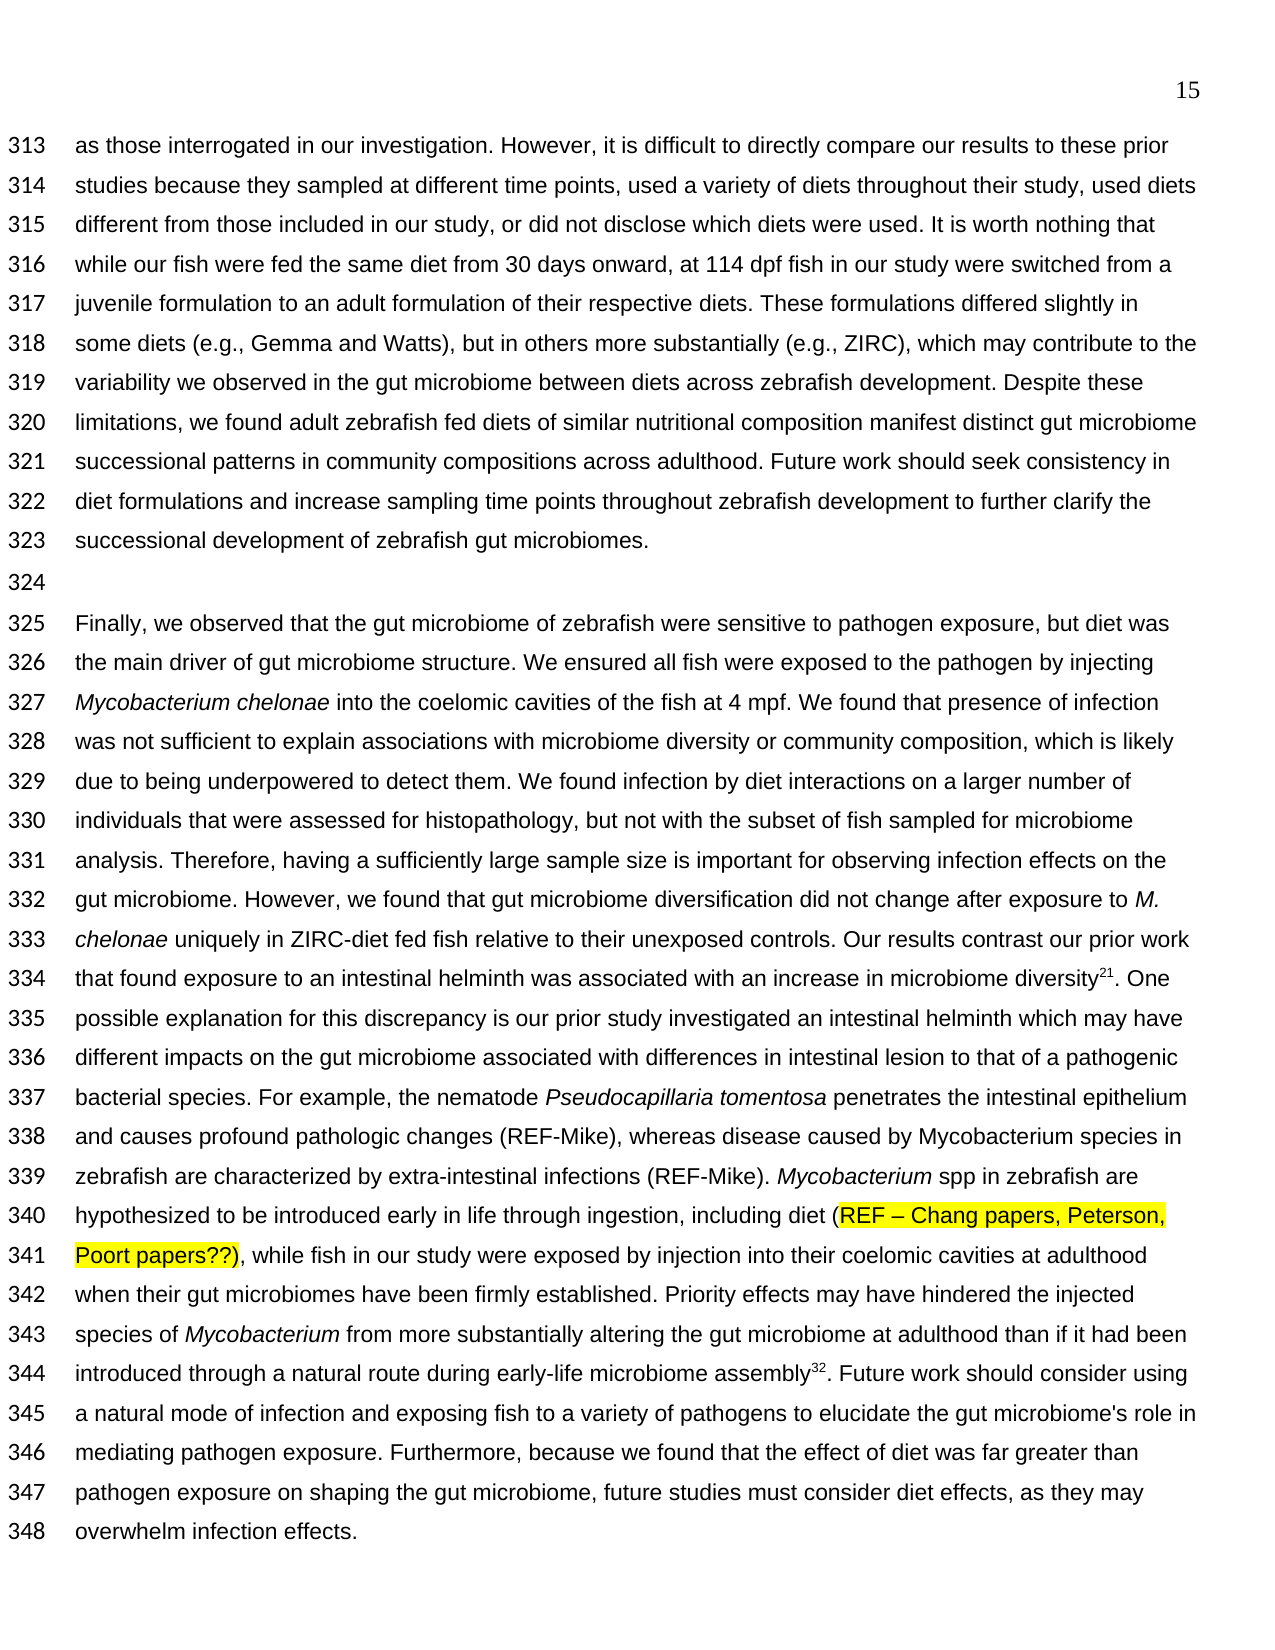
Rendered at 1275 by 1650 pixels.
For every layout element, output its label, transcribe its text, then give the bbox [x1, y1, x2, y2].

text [75, 132, 1200, 554]
text Finally, we observed that the gut microbiome of zebrafish were sensitive to pathogen exposure, but diet was the main driver of gut microbiome structure. We ensured all fish were exposed to the pathogen by injecting Mycobacterium chelonae into the coelomic cavities of the fish at 4 mpf. We found that presence of infection was not sufficient to explain associations with microbiome diversity or community composition, which is likely due to being underpowered to detect them. We found infection by diet interactions on a larger number of individuals that were assessed for histopathology, but not with the subset of fish sampled for microbiome analysis. Therefore, having a sufficiently large sample size is important for observing infection effects on the gut microbiome. However, we found that gut microbiome diversification did not change after exposure to M. chelonae uniquely in ZIRC-diet fed fish relative to their unexposed controls. Our results contrast our prior work that found exposure to an intestinal helminth was associated with an increase in microbiome diversity21. One possible explanation for this discrepancy is our prior study investigated an intestinal helminth which may have different impacts on the gut microbiome associated with differences in intestinal lesion to that of a pathogenic bacterial species. For example, the nematode Pseudocapillaria tomentosa penetrates the intestinal epithelium and causes profound pathologic changes (REF-Mike), whereas disease caused by Mycobacterium species in zebrafish are characterized by extra-intestinal infections (REF-Mike). Mycobacterium spp in zebrafish are hypothesized to be introduced early in life through ingestion, including diet (REF – Chang papers, Peterson, Poort papers??), while fish in our study were exposed by injection into their coelomic cavities at adulthood when their gut microbiomes have been firmly established. Priority effects may have hindered the injected species of Mycobacterium from more substantially altering the gut microbiome at adulthood than if it had been introduced through a natural route during early-life microbiome assembly32. Future work should consider using a natural mode of infection and exposing fish to a variety of pathogens to elucidate the gut microbiome's role in mediating pathogen exposure. Furthermore, because we found that the effect of diet was far greater than pathogen exposure on shaping the gut microbiome, future studies must consider diet effects, as they may overwhelm infection effects. [75, 610, 1200, 1544]
